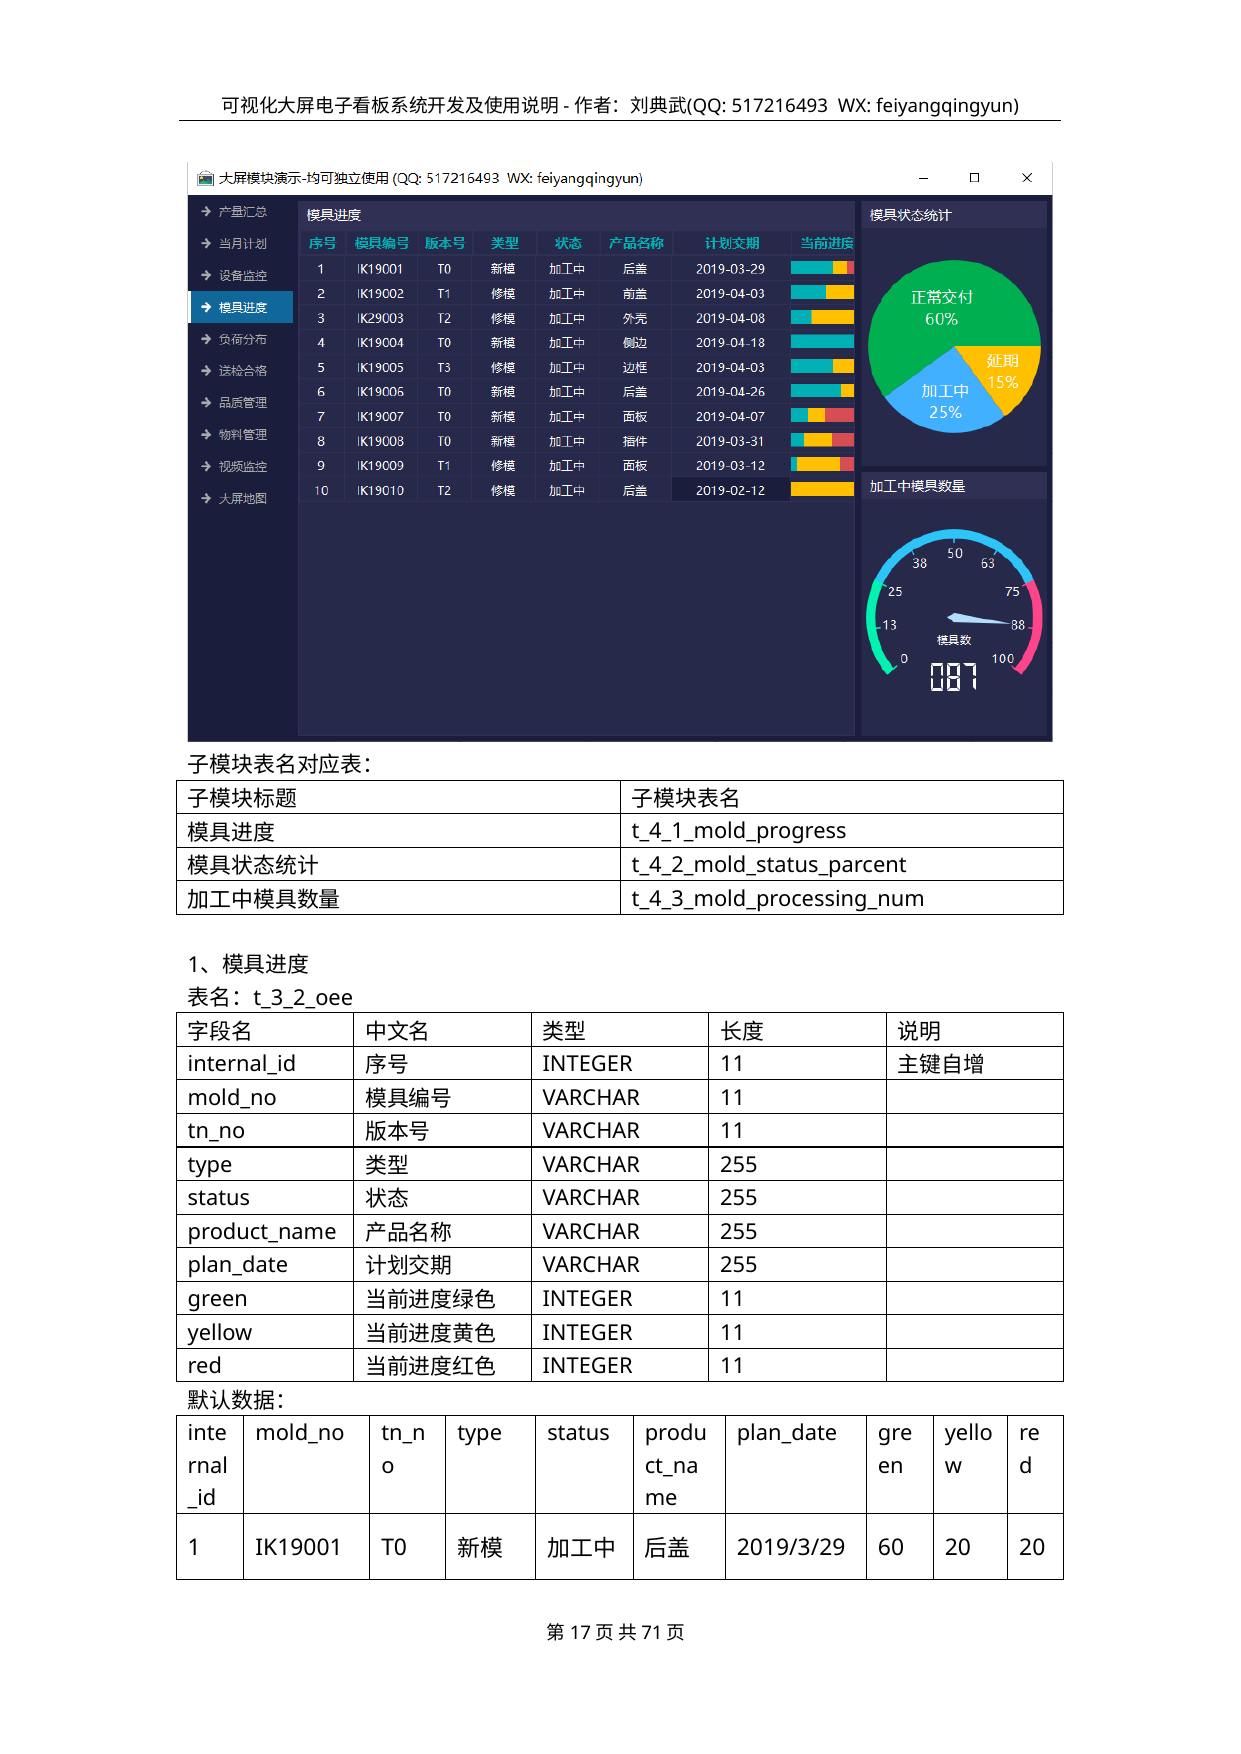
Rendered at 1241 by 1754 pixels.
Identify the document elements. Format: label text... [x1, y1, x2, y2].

table_cell IK19001 [244, 1514, 369, 1579]
table_cell 序号 [354, 1047, 531, 1079]
table_cell 主键自增 [887, 1047, 1063, 1079]
table_header tn_no [370, 1416, 445, 1513]
table_header internal_id [177, 1416, 243, 1513]
table_cell 产品名称 [354, 1215, 531, 1247]
table_cell 加工中 [536, 1514, 633, 1579]
table_cell VARCHAR [532, 1248, 708, 1281]
text 表名：t_3_2_oee [187, 980, 1053, 1012]
table_cell [887, 1248, 1063, 1281]
table_cell 版本号 [354, 1114, 531, 1146]
table_cell yellow [177, 1315, 353, 1348]
table_cell [887, 1315, 1063, 1348]
table_header 中文名 [354, 1013, 531, 1046]
table_header red [1008, 1416, 1063, 1513]
table_cell 当前进度红色 [354, 1349, 531, 1381]
table_cell 255 [709, 1248, 886, 1281]
table_cell tn_no [177, 1114, 353, 1146]
table_cell [887, 1282, 1063, 1314]
table_cell 加工中模具数量 [177, 881, 620, 914]
table_cell INTEGER [532, 1315, 708, 1348]
text 1、模具进度 [187, 947, 1053, 980]
table_header green [867, 1416, 933, 1513]
table_cell 60 [867, 1514, 933, 1579]
table_cell t_4_3_mold_processing_num [621, 881, 1063, 914]
table_cell 2019/3/29 [726, 1514, 866, 1579]
table_header plan_date [726, 1416, 866, 1513]
text 默认数据： [187, 1382, 1053, 1415]
table_cell 模具状态统计 [177, 848, 620, 880]
table_cell [887, 1080, 1063, 1113]
table_cell 11 [709, 1282, 886, 1314]
table_header 类型 [532, 1013, 708, 1046]
table_header type [446, 1416, 535, 1513]
table_cell VARCHAR [532, 1080, 708, 1113]
table_header mold_no [244, 1416, 369, 1513]
text 子模块表名对应表： [187, 747, 1053, 779]
table_header 字段名 [177, 1013, 353, 1046]
table_cell VARCHAR [532, 1215, 708, 1247]
table_cell 后盖 [634, 1514, 725, 1579]
table_cell [887, 1181, 1063, 1213]
table_cell 模具编号 [354, 1080, 531, 1113]
table_header product_name [634, 1416, 725, 1513]
table_cell [887, 1349, 1063, 1381]
table_cell 20 [934, 1514, 1007, 1579]
table_cell 模具进度 [177, 814, 620, 847]
table_cell mold_no [177, 1080, 353, 1113]
table_cell 状态 [354, 1181, 531, 1213]
table_cell 1 [177, 1514, 243, 1579]
table_header 子模块标题 [177, 781, 620, 813]
table_cell green [177, 1282, 353, 1314]
table_cell 255 [709, 1215, 886, 1247]
table_cell internal_id [177, 1047, 353, 1079]
table_cell product_name [177, 1215, 353, 1247]
picture [187, 162, 1053, 742]
table_cell 新模 [446, 1514, 535, 1579]
table_cell [887, 1114, 1063, 1146]
table_cell t_4_2_mold_status_parcent [621, 848, 1063, 880]
table_cell [887, 1148, 1063, 1180]
table_cell 当前进度黄色 [354, 1315, 531, 1348]
table_cell 11 [709, 1047, 886, 1079]
table_cell 255 [709, 1181, 886, 1213]
table_cell 20 [1008, 1514, 1063, 1579]
table_cell VARCHAR [532, 1114, 708, 1146]
table_cell 类型 [354, 1148, 531, 1180]
table_cell INTEGER [532, 1282, 708, 1314]
table_cell VARCHAR [532, 1181, 708, 1213]
table_header status [536, 1416, 633, 1513]
table_cell 11 [709, 1315, 886, 1348]
table_header 长度 [709, 1013, 886, 1046]
table_cell 255 [709, 1148, 886, 1180]
table_cell 当前进度绿色 [354, 1282, 531, 1314]
table_cell T0 [370, 1514, 445, 1579]
table_cell 11 [709, 1114, 886, 1146]
table_cell [887, 1215, 1063, 1247]
table_cell INTEGER [532, 1349, 708, 1381]
table_cell status [177, 1181, 353, 1213]
table_cell INTEGER [532, 1047, 708, 1079]
table_cell red [177, 1349, 353, 1381]
table_cell plan_date [177, 1248, 353, 1281]
table_cell t_4_1_mold_progress [621, 814, 1063, 847]
table_cell VARCHAR [532, 1148, 708, 1180]
table_cell 11 [709, 1349, 886, 1381]
table_header 子模块表名 [621, 781, 1063, 813]
table_cell type [177, 1148, 353, 1180]
table_header yellow [934, 1416, 1007, 1513]
table_cell 11 [709, 1080, 886, 1113]
table_header 说明 [887, 1013, 1063, 1046]
table_cell 计划交期 [354, 1248, 531, 1281]
